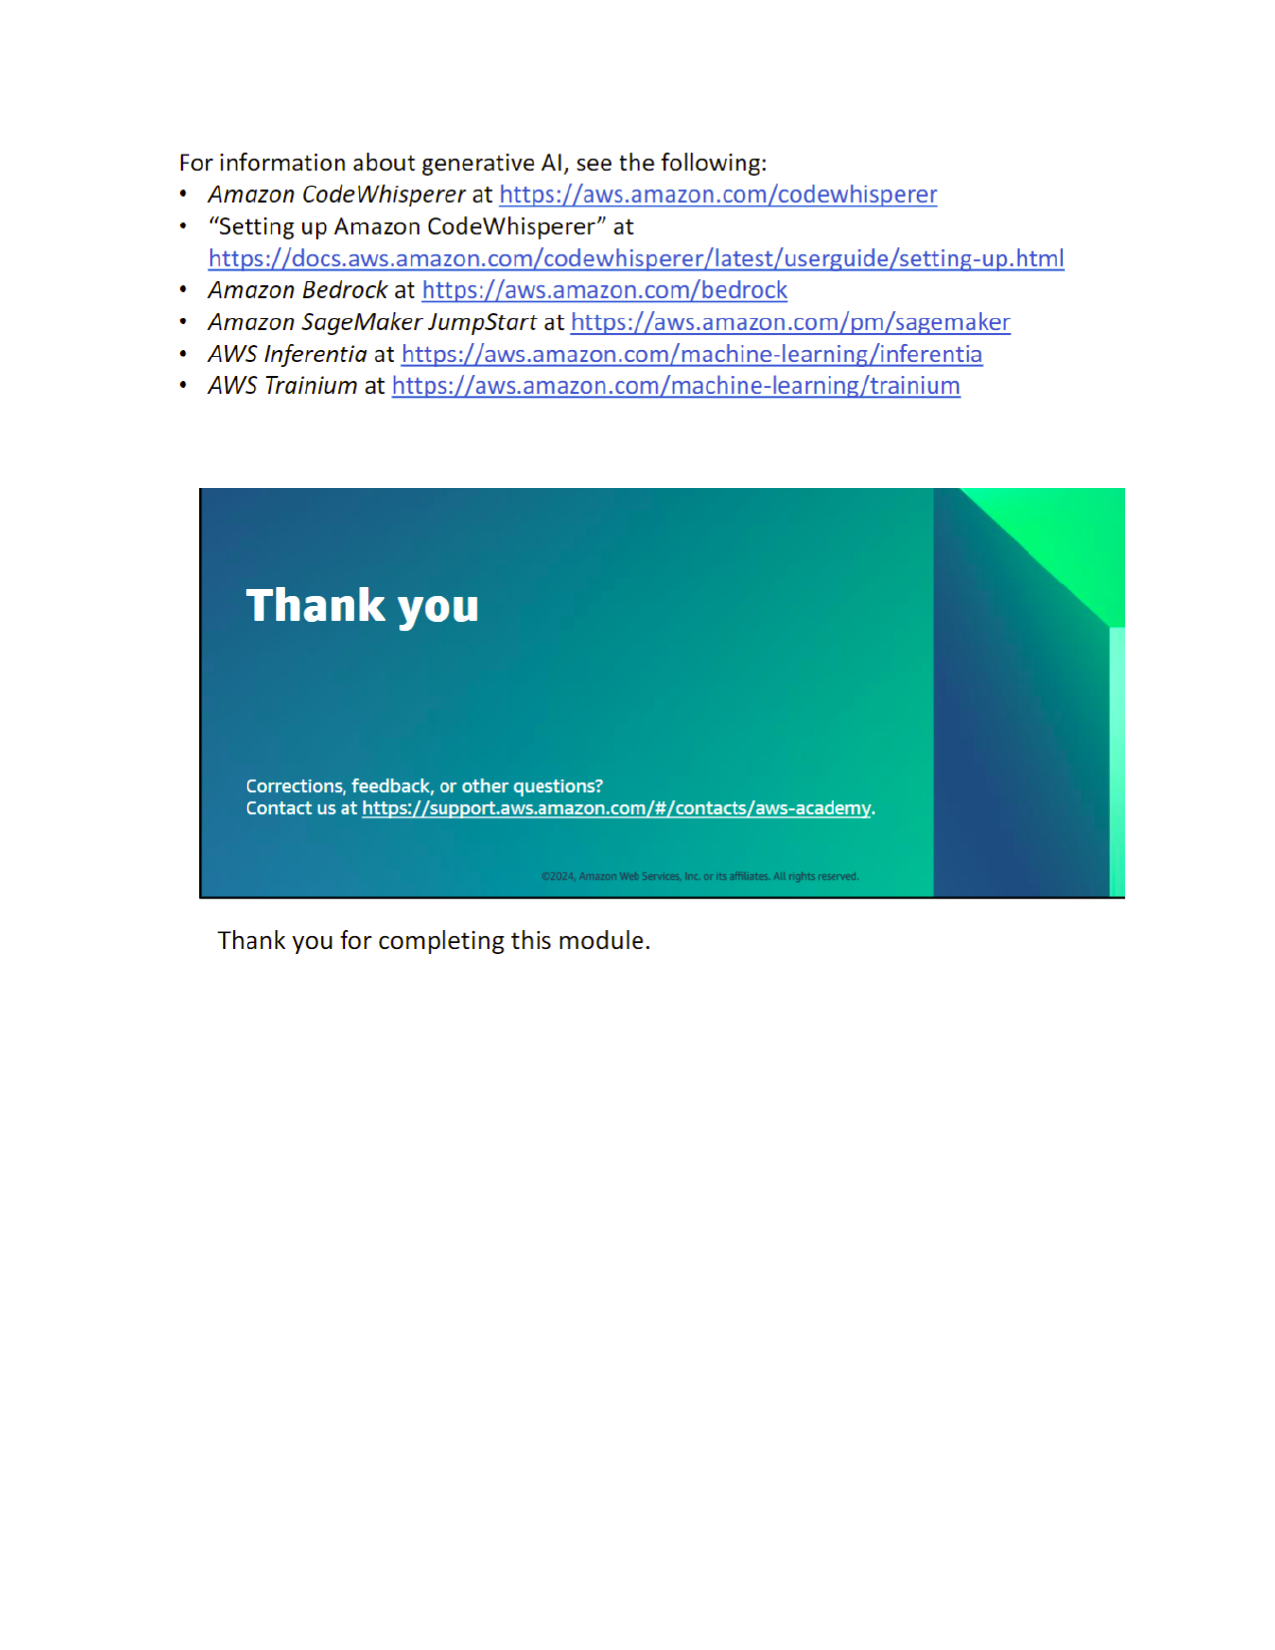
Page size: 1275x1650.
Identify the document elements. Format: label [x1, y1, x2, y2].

picture [150, 150, 1125, 1063]
